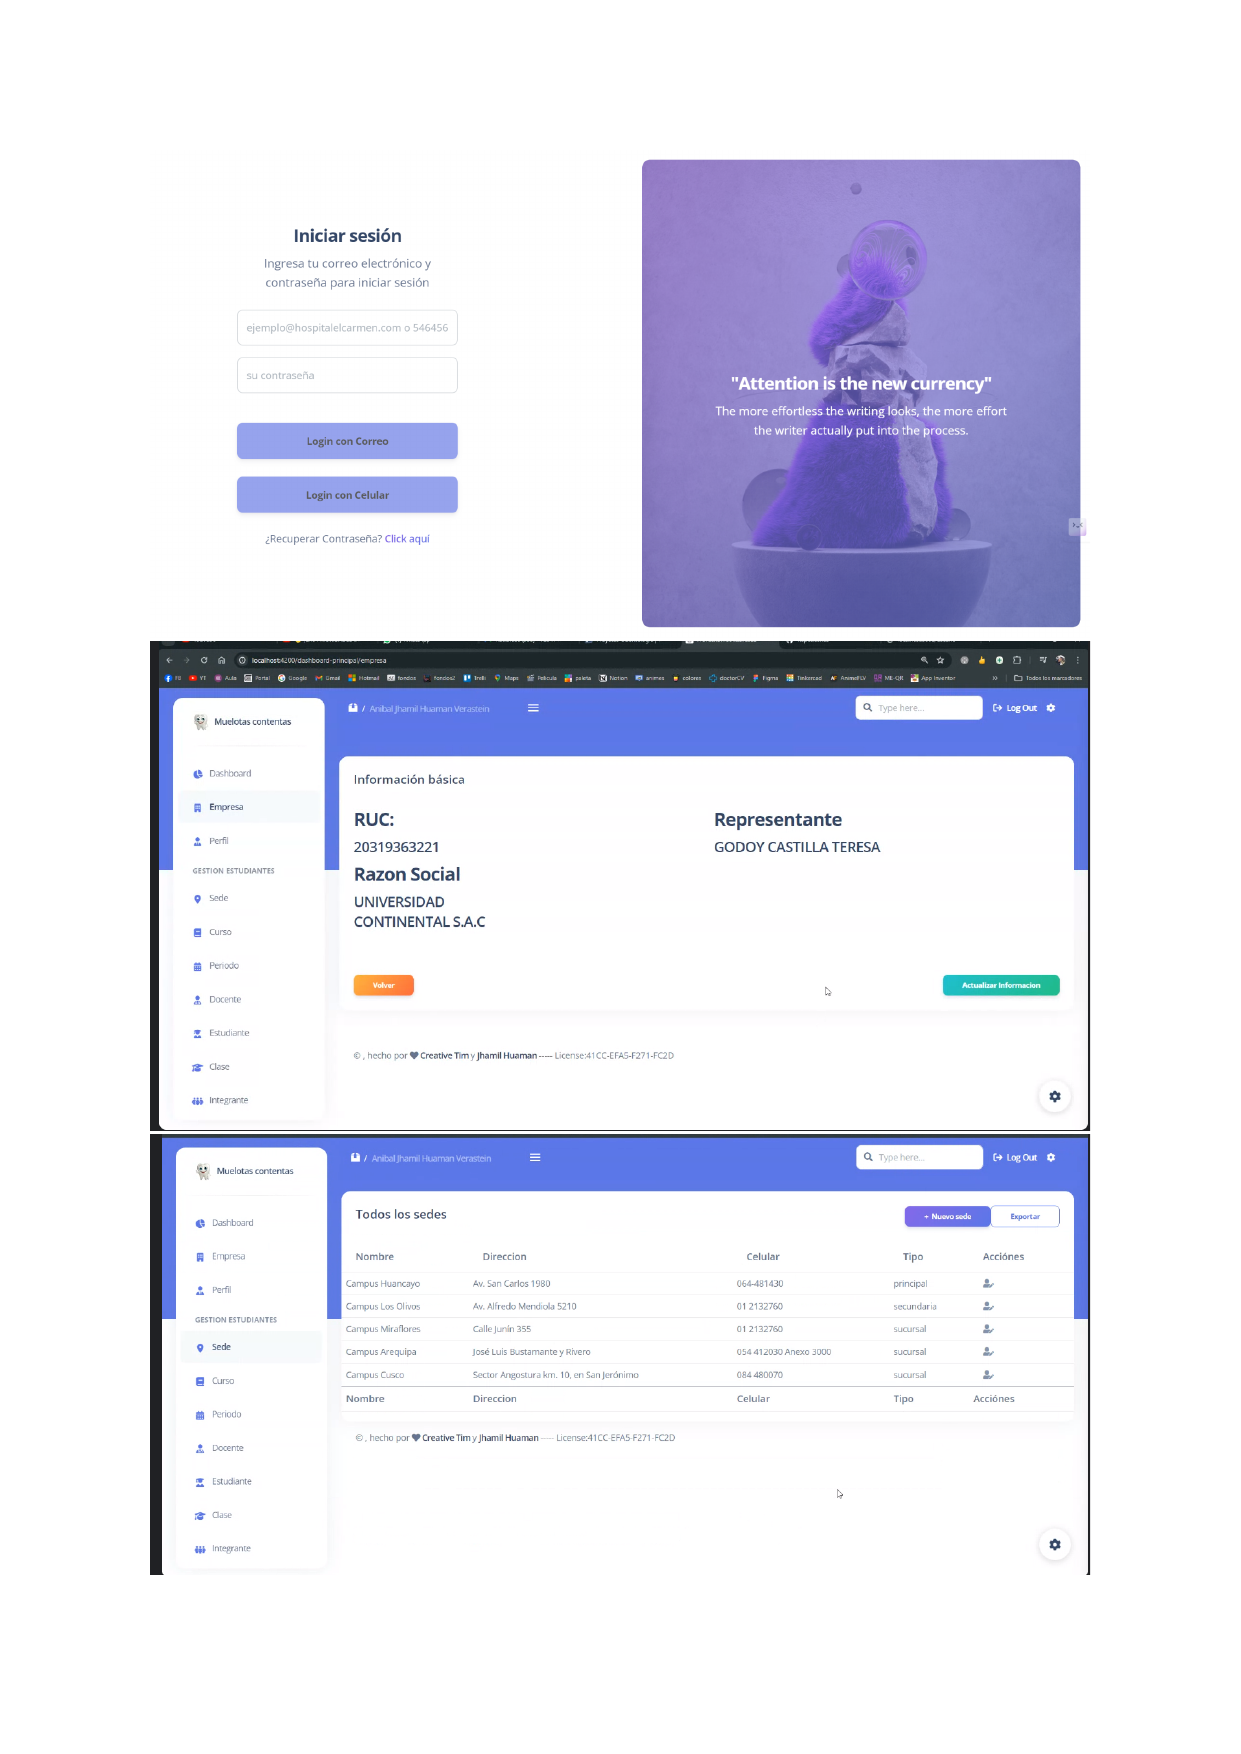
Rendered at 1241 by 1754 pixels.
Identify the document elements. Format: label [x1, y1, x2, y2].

picture [150, 1134, 1091, 1575]
picture [150, 641, 1091, 1131]
picture [150, 150, 1091, 638]
